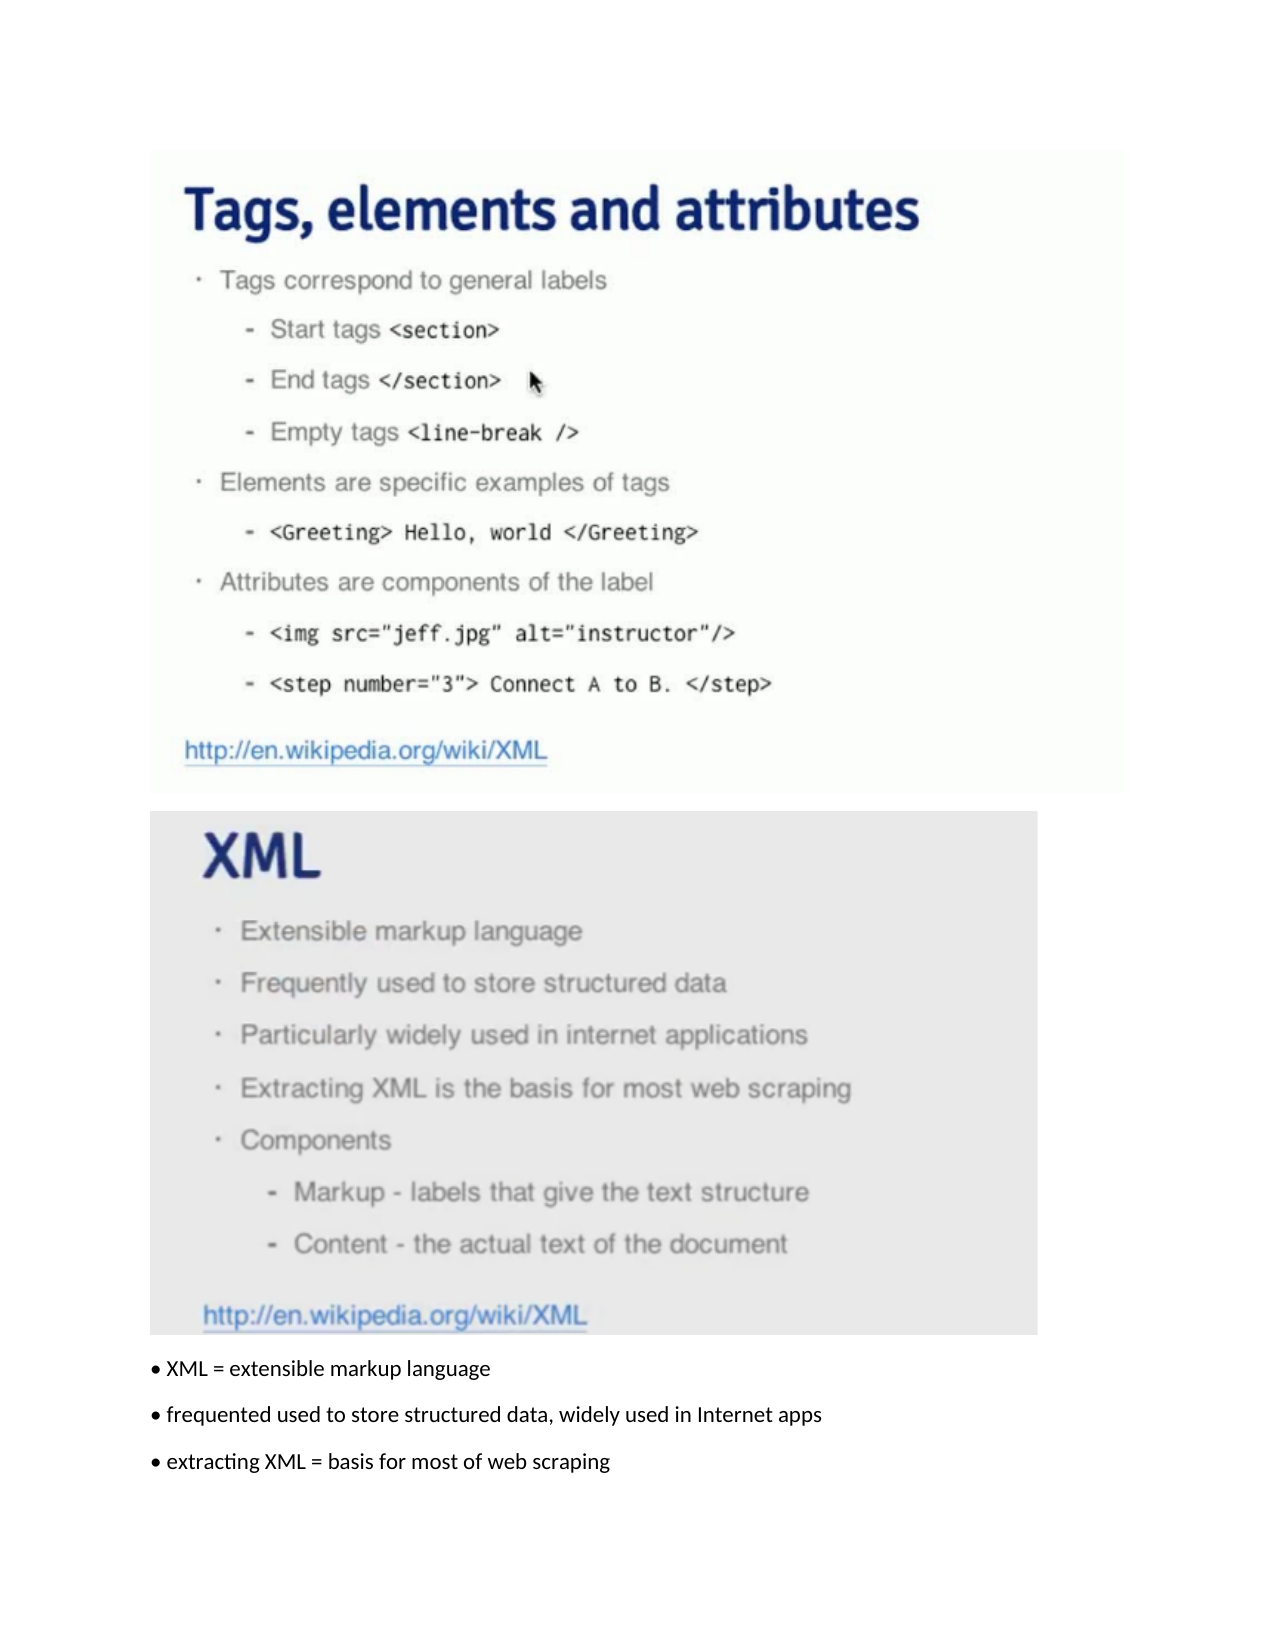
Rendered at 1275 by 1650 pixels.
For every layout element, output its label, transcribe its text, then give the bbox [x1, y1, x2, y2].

picture [150, 150, 1125, 793]
text • XML = extensible markup language [150, 1354, 1125, 1382]
text • extracting XML = basis for most of web scraping [150, 1447, 1125, 1476]
text • frequented used to store structured data, widely used in Internet apps [150, 1401, 1125, 1429]
picture [150, 811, 1038, 1335]
